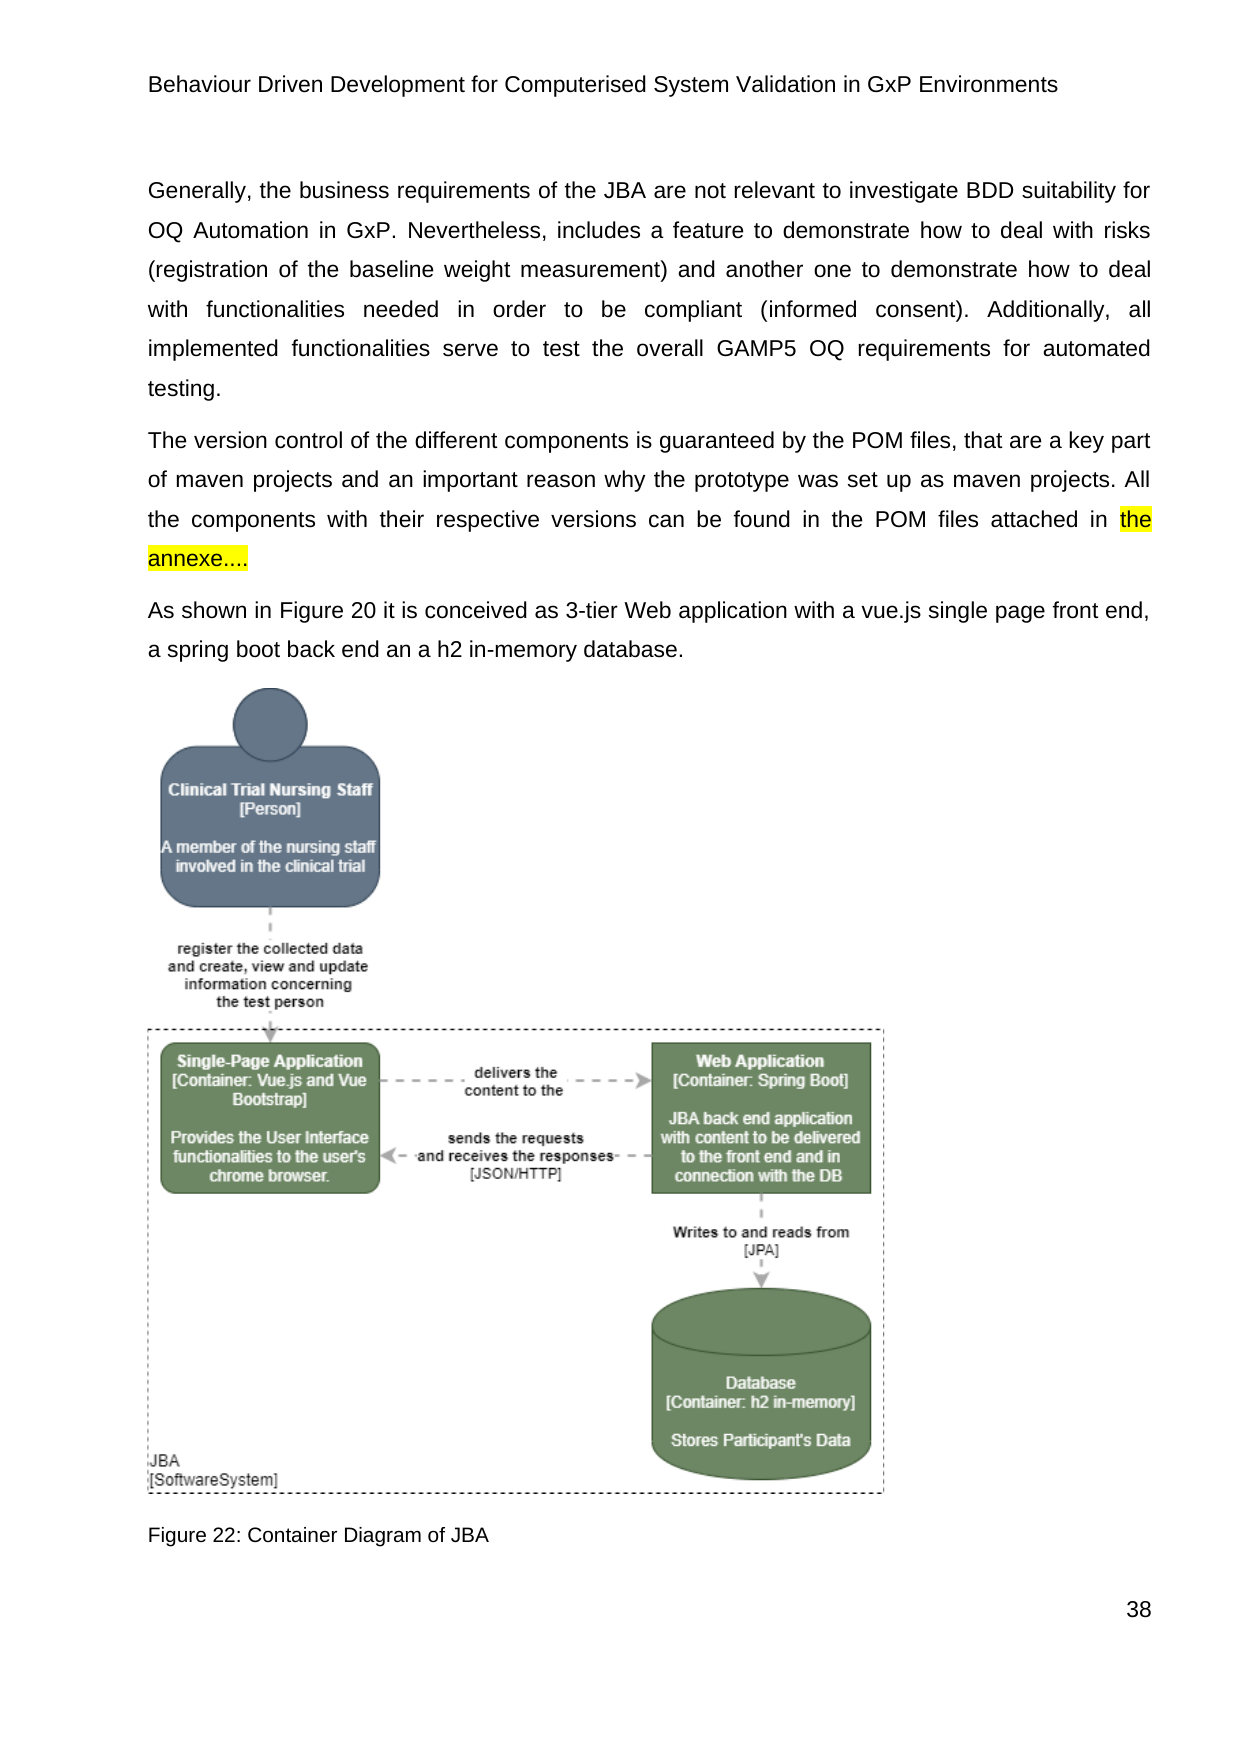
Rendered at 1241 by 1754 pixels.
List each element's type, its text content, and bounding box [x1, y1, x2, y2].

text As shown in Figure 20 it is conceived as 3-tier Web application with a vue.js single page front end, a spring boot back end an a h2 in-memory database. [148, 597, 1152, 663]
text Figure 22: Container Diagram of JBA [148, 1519, 1152, 1548]
text The version control of the different components is guaranteed by the POM files, that are a key part of maven projects and an important reason why the prototype was set up as maven projects. All the components with their respective versions can be found in the POM files attached in the annexe.... [148, 427, 1152, 571]
picture [147, 688, 885, 1494]
text Generally, the business requirements of the JBA are not relevant to investigate BDD suitability for OQ Automation in GxP. Nevertheless, includes a feature to demonstrate how to deal with risks (registration of the baseline weight measurement) and another one to demonstrate how to deal with functionalities needed in order to be compliant (informed consent). Additionally, all implemented functionalities serve to test the overall GAMP5 OQ requirements for automated testing. [148, 177, 1152, 401]
